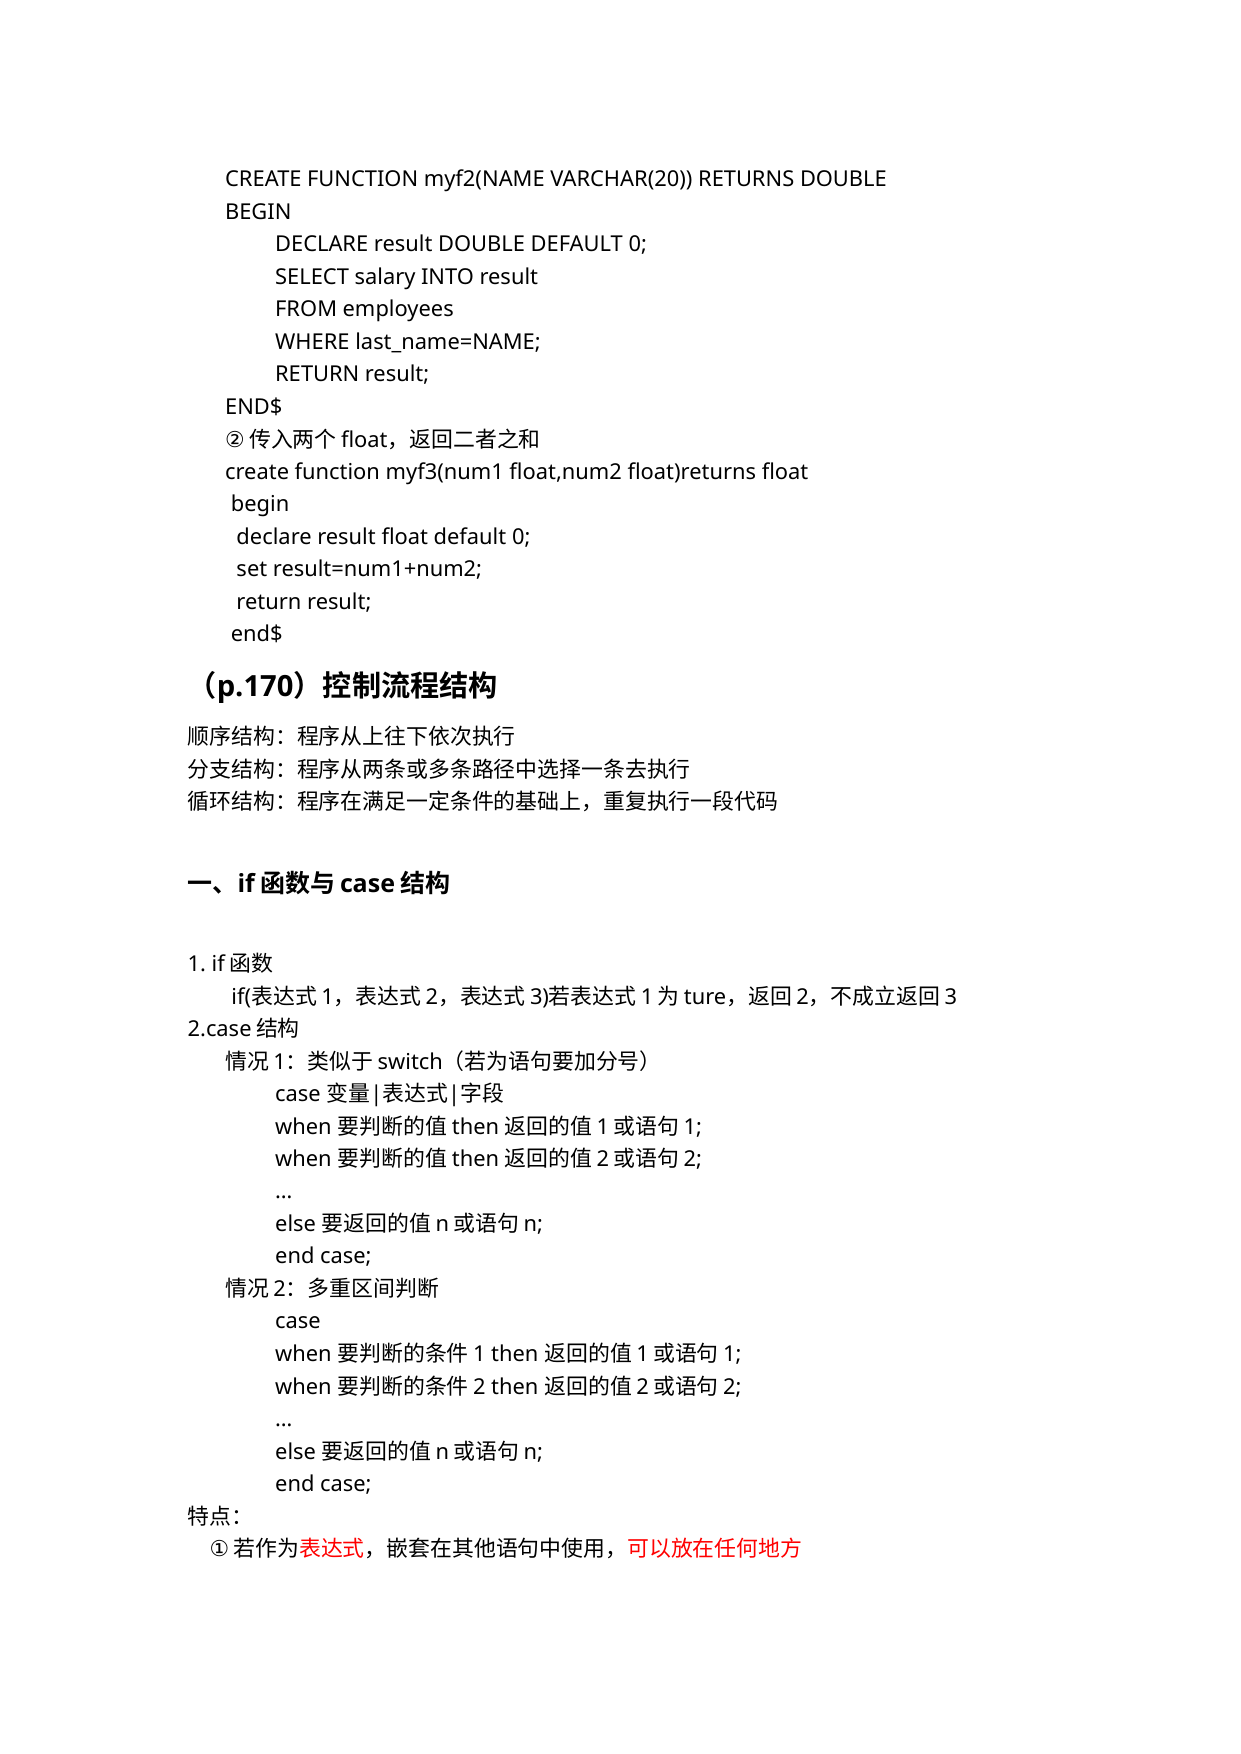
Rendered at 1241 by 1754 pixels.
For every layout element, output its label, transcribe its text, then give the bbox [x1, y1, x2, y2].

text 特点： [187, 1499, 1053, 1531]
text 传入两个float，返回二者之和 [225, 422, 1053, 454]
text create function myf3(num1 float,num2 float)returns float [225, 454, 1053, 487]
text END$ [225, 389, 1053, 422]
text set result=num1+num2; [225, 552, 1053, 584]
text 分支结构：程序从两条或多条路径中选择一条去执行 [187, 751, 1053, 784]
text when 要判断的条件1 then 返回的值1或语句1; [187, 1336, 1053, 1369]
text if(表达式1，表达式2，表达式3)若表达式1为ture，返回2，不成立返回3 [187, 979, 1053, 1011]
text case [187, 1304, 1053, 1336]
text 顺序结构：程序从上往下依次执行 [187, 719, 1053, 751]
text SELECT salary INTO result [225, 259, 1053, 292]
text end case; [187, 1239, 1053, 1271]
text 若作为表达式，嵌套在其他语句中使用，可以放在任何地方 [187, 1531, 1053, 1564]
text WHERE last_name=NAME; [225, 324, 1053, 357]
text end case; [187, 1466, 1053, 1499]
text when 要判断的值 then 返回的值1或语句1; [187, 1109, 1053, 1141]
text BEGIN [225, 194, 1053, 227]
text declare result float default 0; [225, 519, 1053, 552]
subtitle 一、if函数与case结构 [187, 849, 1053, 914]
text 循环结构：程序在满足一定条件的基础上，重复执行一段代码 [187, 784, 1053, 816]
list 情况2：多重区间判断 [225, 1271, 1053, 1304]
text … [187, 1401, 1053, 1434]
text begin [225, 487, 1053, 519]
text CREATE FUNCTION myf2(NAME VARCHAR(20)) RETURNS DOUBLE [225, 162, 1053, 194]
text when 要判断的值 then 返回的值2或语句2; [187, 1141, 1053, 1174]
text DECLARE result DOUBLE DEFAULT 0; [225, 227, 1053, 259]
text 情况1：类似于switch（若为语句要加分号） [187, 1044, 1053, 1076]
text 1. if函数 [187, 946, 1053, 979]
text case 变量|表达式|字段 [187, 1076, 1053, 1109]
text RETURN result; [225, 357, 1053, 389]
text … [187, 1174, 1053, 1206]
text else 要返回的值n或语句n; [187, 1206, 1053, 1239]
text return result; [225, 584, 1053, 617]
subtitle （p.170）控制流程结构 [187, 652, 1053, 717]
text FROM employees [225, 292, 1053, 324]
text end$ [225, 617, 1053, 649]
text when 要判断的条件2 then 返回的值2或语句2; [187, 1369, 1053, 1401]
text else 要返回的值n或语句n; [187, 1434, 1053, 1466]
text 2.case结构 [187, 1011, 1053, 1044]
